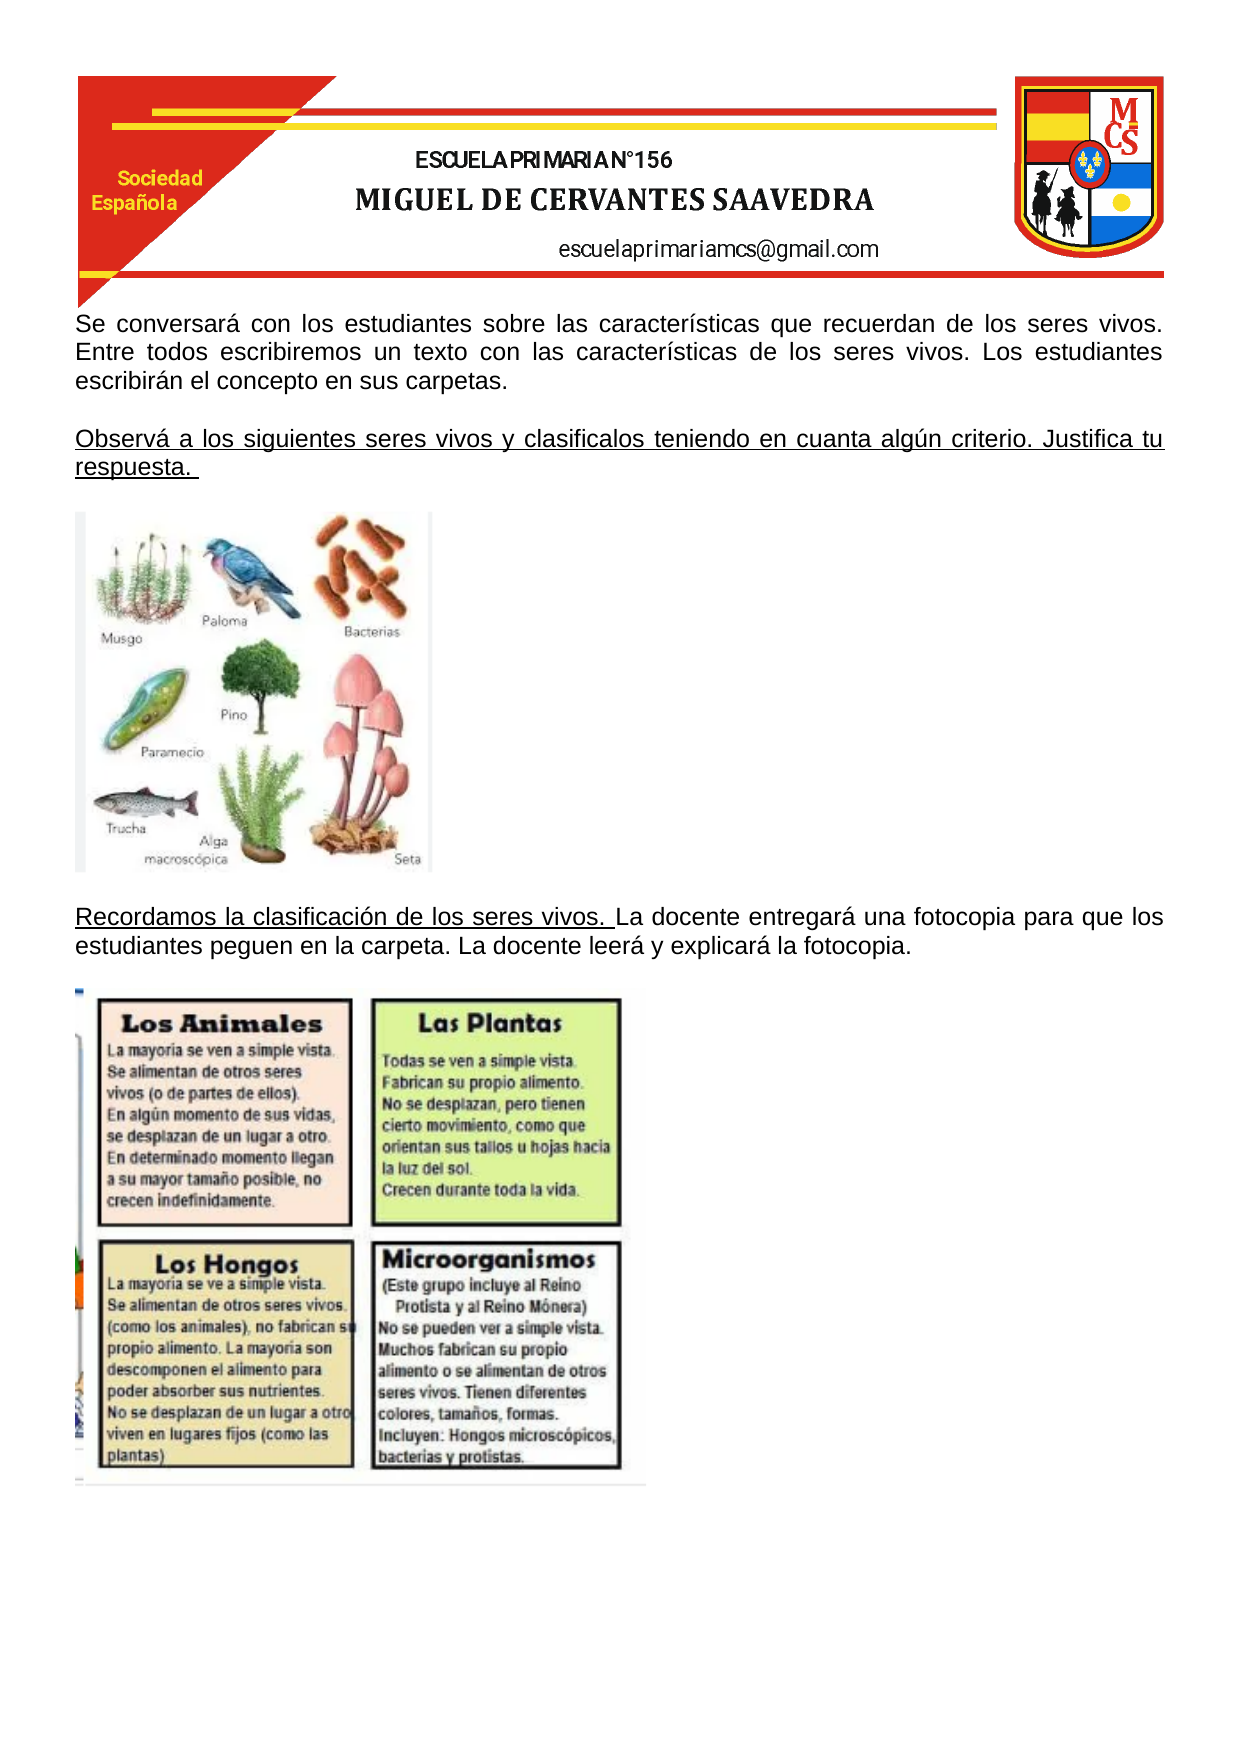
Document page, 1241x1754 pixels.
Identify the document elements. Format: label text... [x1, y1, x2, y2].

picture [75, 988, 647, 1504]
picture [75, 509, 433, 874]
text Recordamos la clasificación de los seres vivos. La docente entregará una fotocopia para que los estudiantes peguen en la carpeta. La docente leerá y explicará la fotocopia. [75, 902, 1165, 960]
text Observá a los siguientes seres vivos y clasificalos teniendo en cuanta algún criterio. Justifica tu respuesta. [75, 450, 1165, 481]
picture [75, 73, 1166, 309]
text Observá a los siguientes seres vivos y clasificalos teniendo en cuanta algún criterio. Justifica tu respuesta. [75, 423, 1165, 449]
text Se conversará con los estudiantes sobre las características que recuerdan de los seres vivos. Entre todos escribiremos un texto con las características de los seres vivos. Los estudiantes escribirán el concepto en sus carpetas. [75, 309, 1165, 395]
